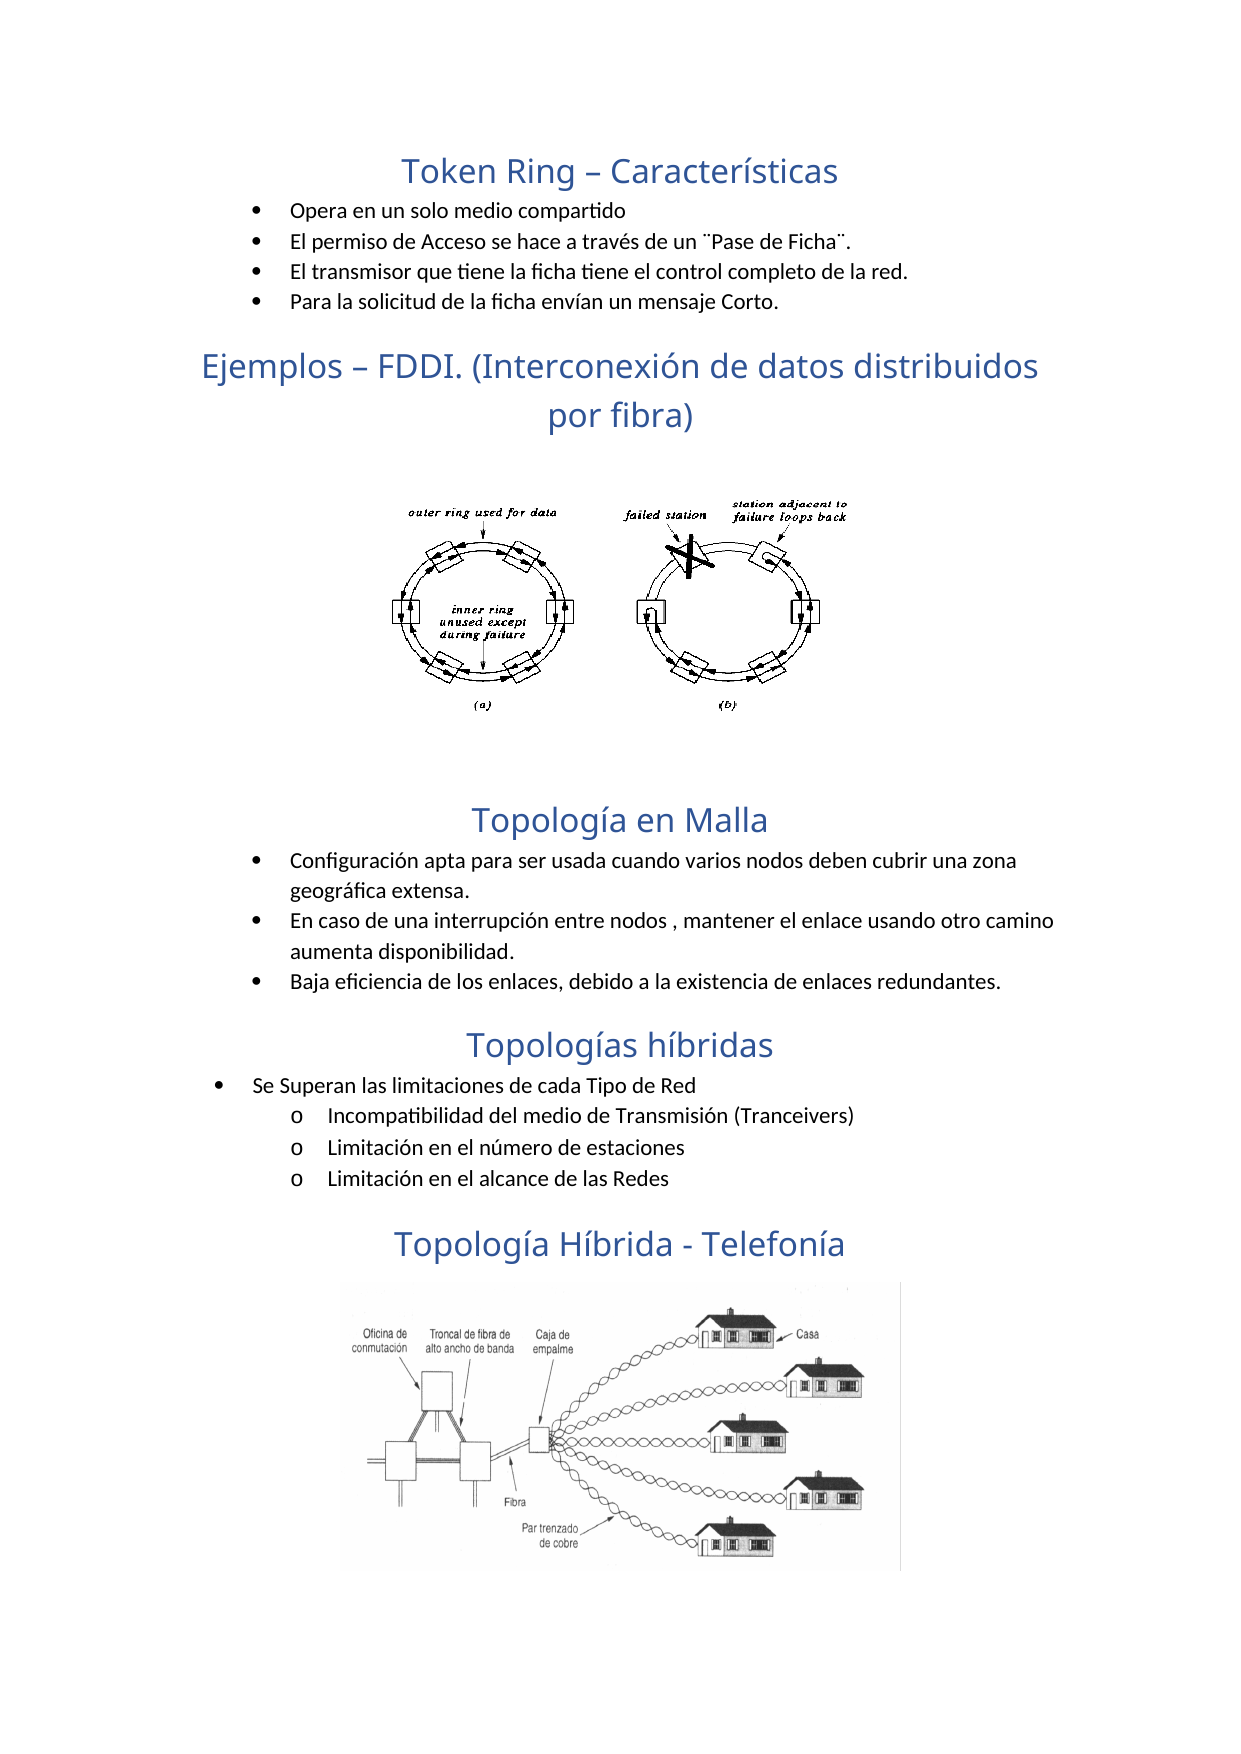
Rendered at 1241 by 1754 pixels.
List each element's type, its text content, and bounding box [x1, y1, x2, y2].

list Se Superan las limitaciones de cada Tipo de Red [215, 1071, 1063, 1099]
list Baja eficiencia de los enlaces, debido a la existencia de enlaces redundantes. [252, 967, 1063, 995]
list Limitación en el número de estaciones [290, 1133, 1063, 1162]
subtitle Topología en Malla [177, 797, 1063, 843]
subtitle Ejemplos – FDDI. (Interconexión de datos distribuidos por fibra) [177, 342, 1063, 437]
list Limitación en el alcance de las Redes [290, 1164, 1063, 1193]
list Para la solicitud de la ficha envían un mensaje Corto. [252, 287, 1063, 315]
list Opera en un solo medio compartido [252, 197, 1063, 224]
subtitle Topología Híbrida - Telefonía [177, 1221, 1063, 1266]
list Configuración apta para ser usada cuando varios nodos deben cubrir una zona geográfica extensa. [252, 846, 1063, 904]
list Incompatibilidad del medio de Transmisión (Tranceivers) [290, 1101, 1063, 1131]
picture [340, 1282, 901, 1571]
list En caso de una interrupción entre nodos , mantener el enlace usando otro camino aumenta disponibilidad. [252, 907, 1063, 965]
subtitle Token Ring – Características [177, 148, 1063, 193]
subtitle Topologías híbridas [177, 1022, 1063, 1068]
list El permiso de Acceso se hace a través de un ¨Pase de Ficha¨. [252, 227, 1063, 255]
list El transmisor que tiene la ficha tiene el control completo de la red. [252, 257, 1063, 285]
